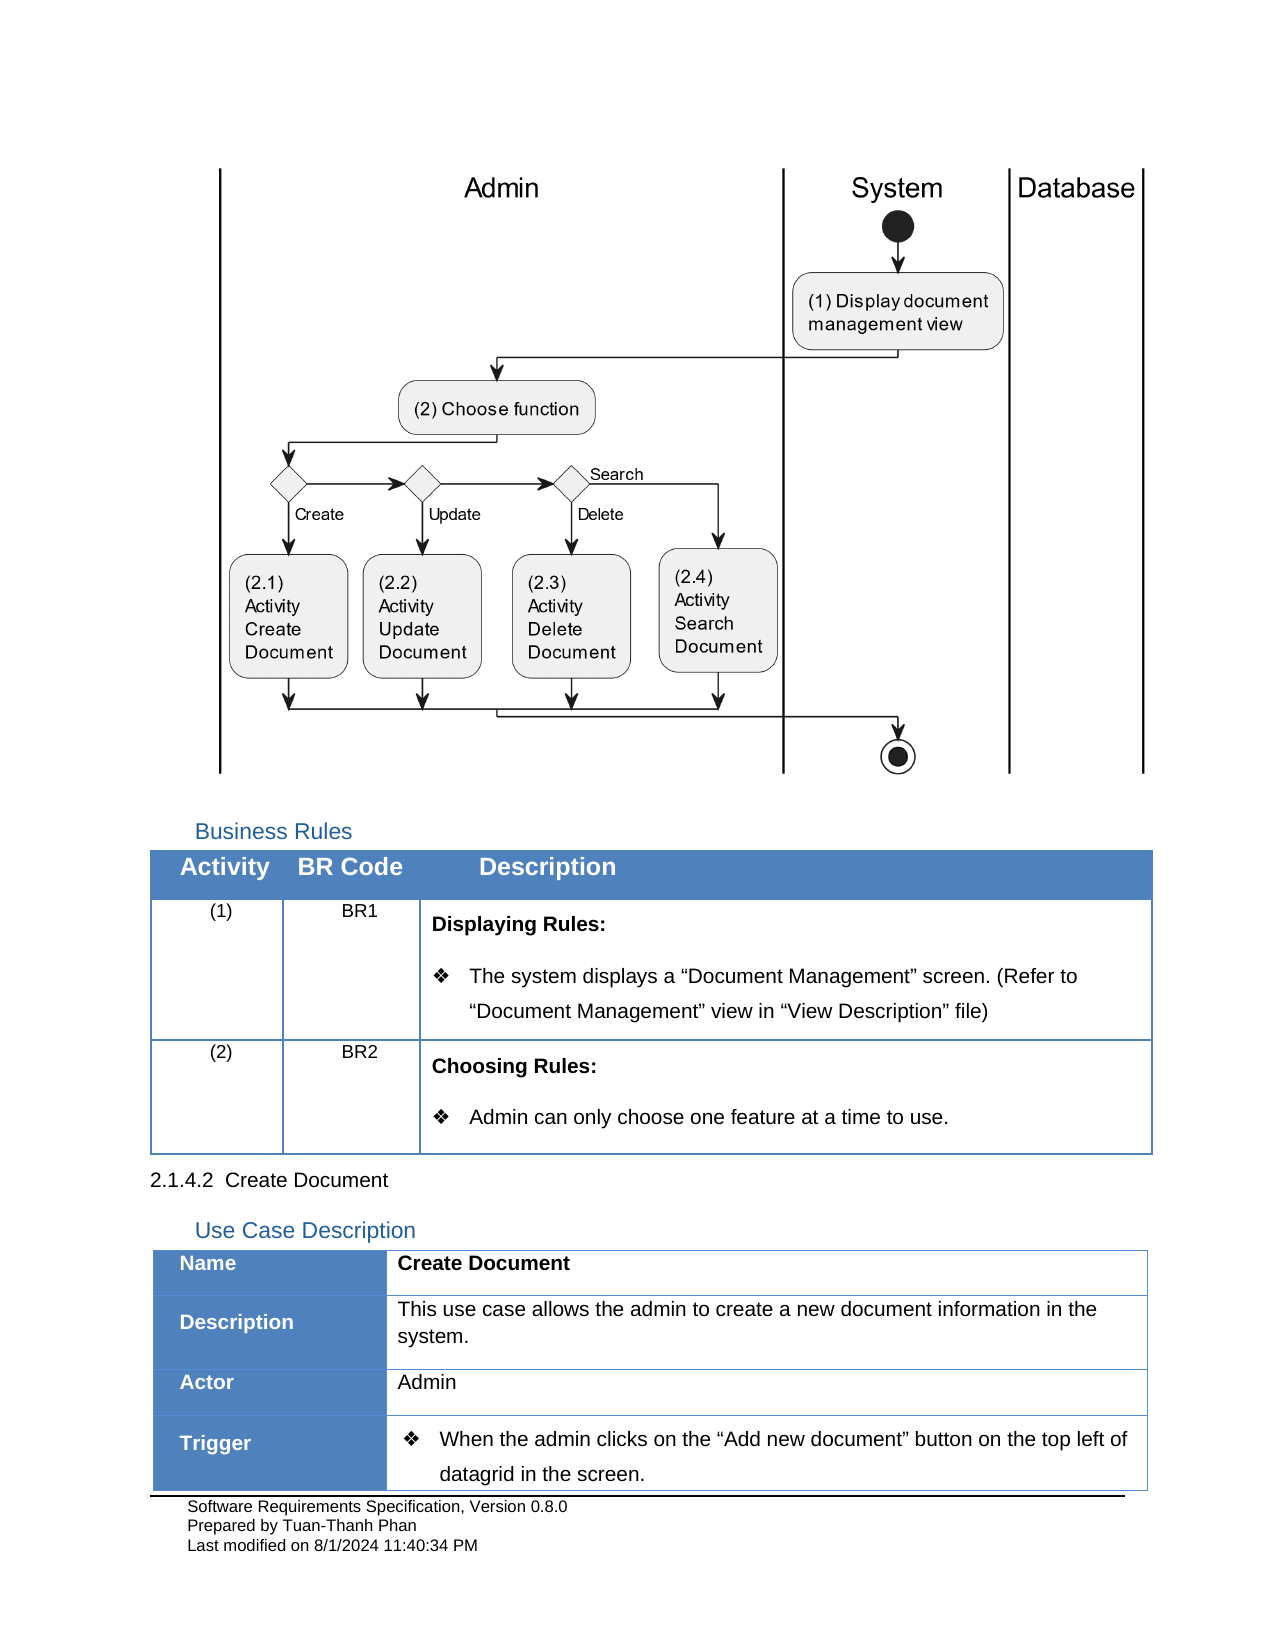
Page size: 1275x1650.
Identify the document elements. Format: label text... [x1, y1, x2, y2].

table_cell Trigger [154, 1416, 386, 1490]
table_cell BR2 [284, 1041, 419, 1153]
table_header Description [421, 852, 1151, 898]
table_header Activity [152, 852, 282, 898]
table_cell (2) [152, 1041, 282, 1153]
picture [197, 150, 1173, 791]
subtitle Create Document [150, 1168, 1125, 1192]
table_cell This use case allows the admin to create a new document information in the system. [387, 1296, 1147, 1369]
table_cell BR1 [284, 900, 419, 1039]
table_cell Displaying Rules: The system displays a “Document Management” screen. (Refer to “Document Management” view in “View Description” file) [421, 900, 1151, 1039]
table_header BR Code [284, 852, 419, 898]
subtitle Use Case Description [194, 1217, 1125, 1243]
table_cell Actor [154, 1370, 386, 1415]
subtitle Business Rules [194, 818, 1125, 844]
table_cell Admin [387, 1370, 1147, 1415]
table_cell Choosing Rules: Admin can only choose one feature at a time to use. [421, 1041, 1151, 1153]
table_cell When the admin clicks on the “Add new document” button on the top left of datagrid in the screen. [387, 1416, 1147, 1490]
table_cell (1) [152, 900, 282, 1039]
table_header Name [154, 1251, 386, 1295]
table_header Create Document [387, 1251, 1147, 1295]
table_cell Description [154, 1296, 386, 1369]
